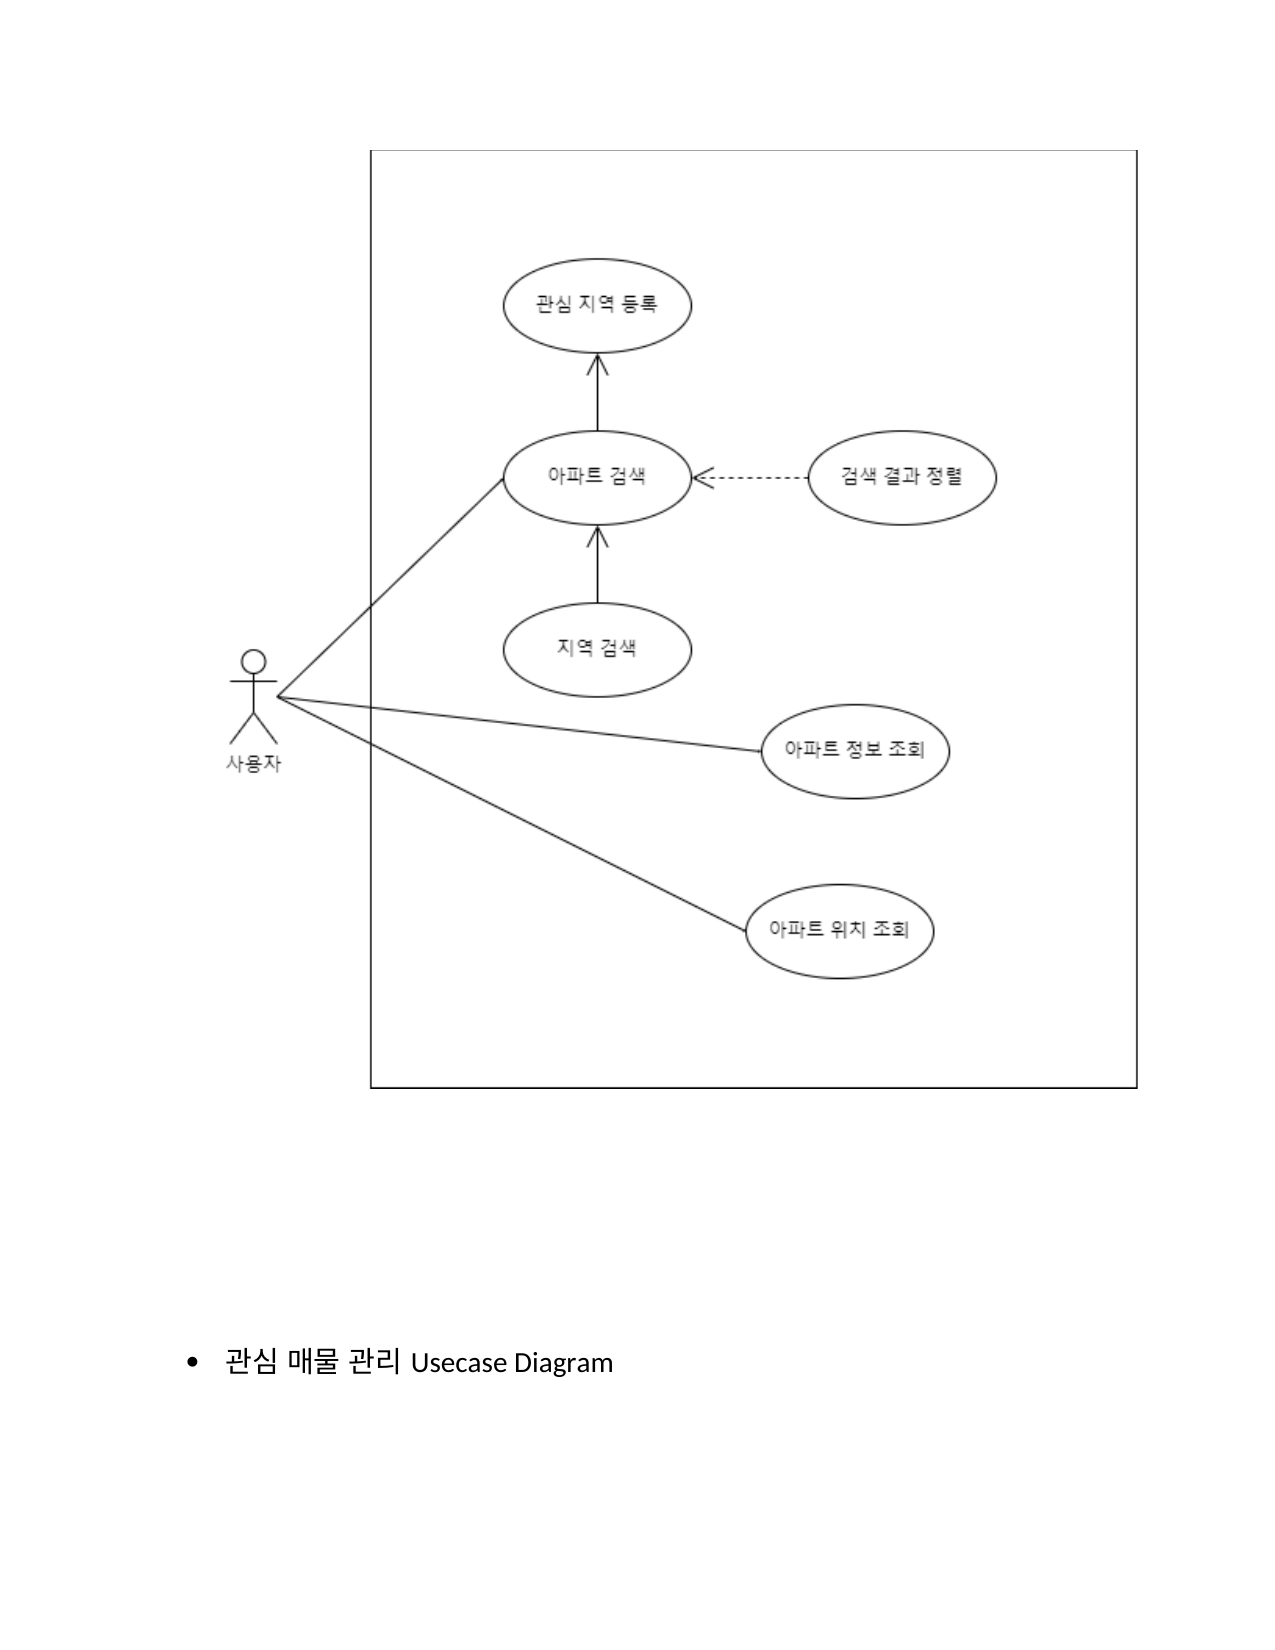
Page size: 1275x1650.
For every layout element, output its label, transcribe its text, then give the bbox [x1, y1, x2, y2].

list 관심 매물 관리 Usecase Diagram [187, 1338, 1125, 1381]
picture [225, 150, 1138, 1089]
